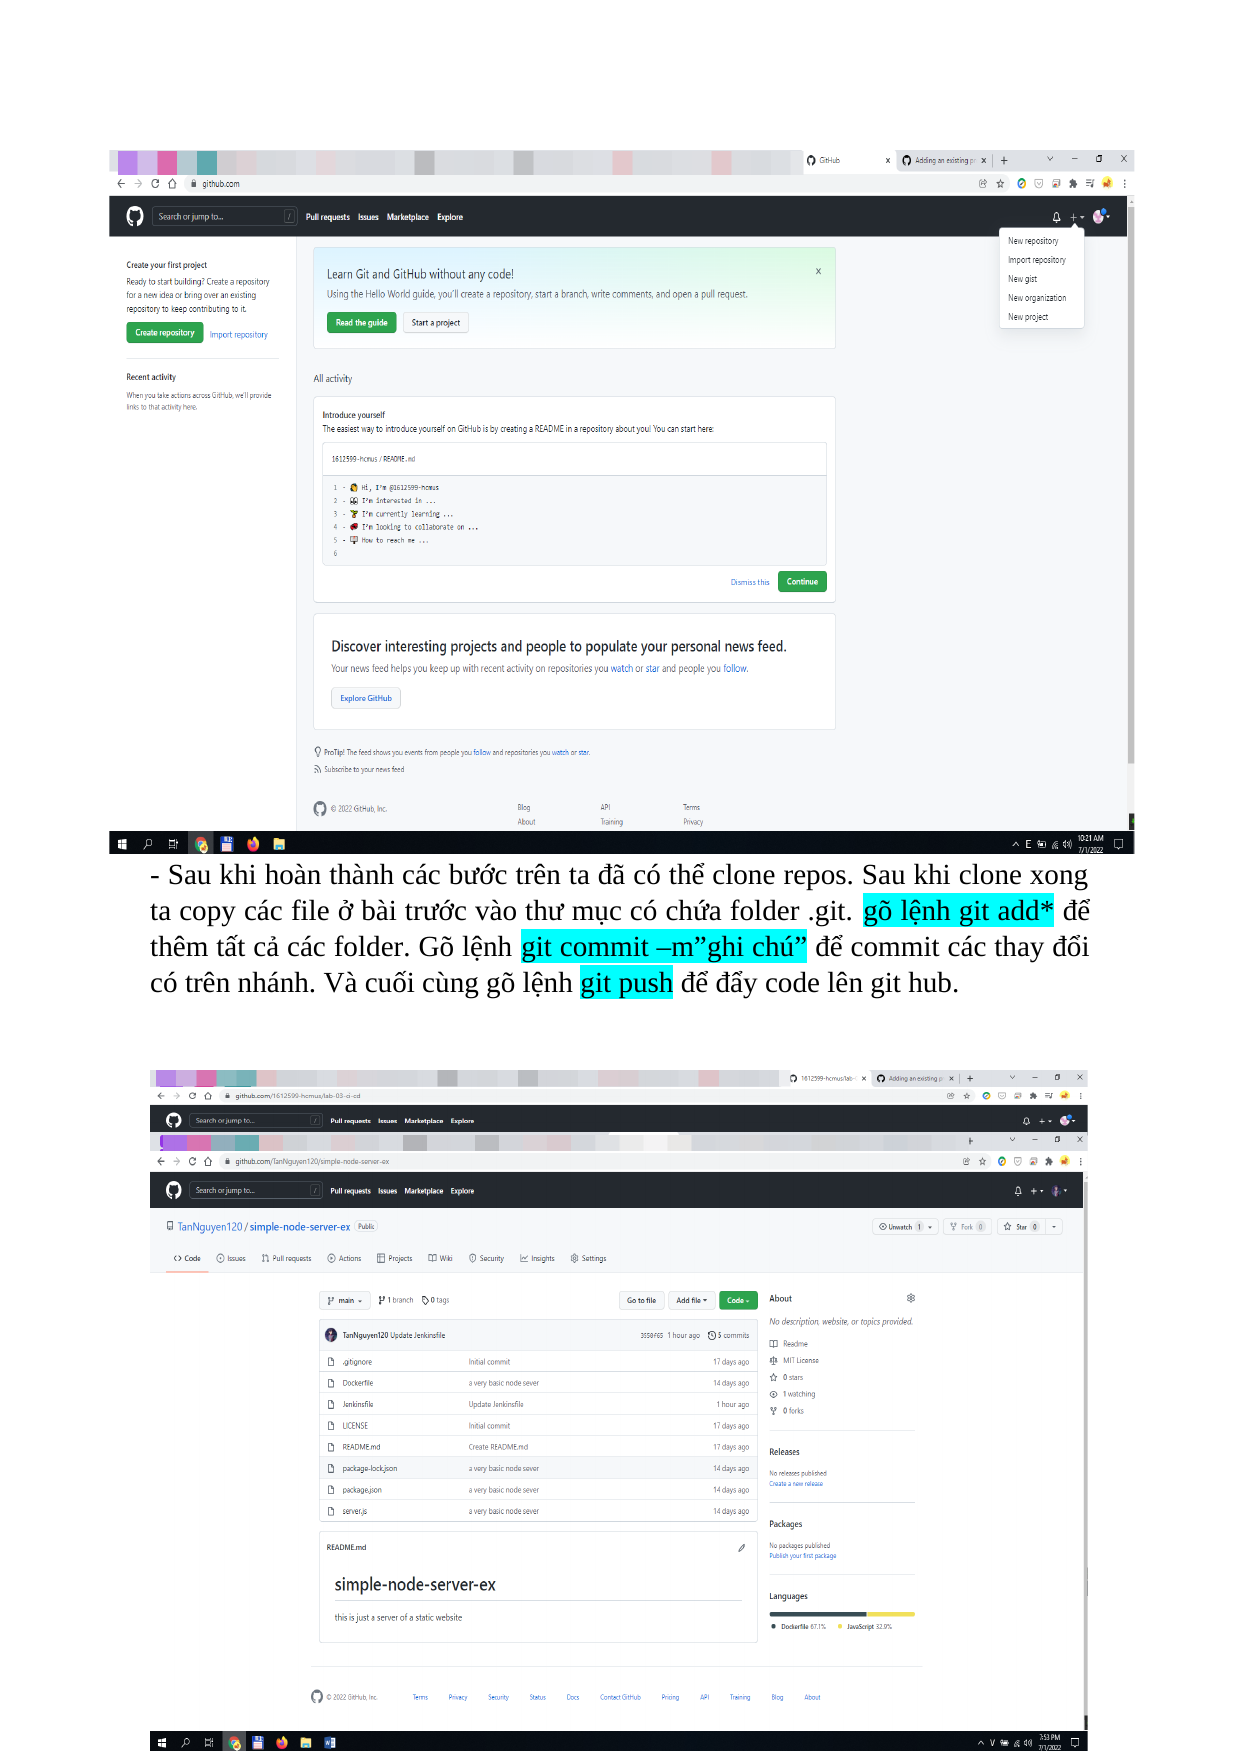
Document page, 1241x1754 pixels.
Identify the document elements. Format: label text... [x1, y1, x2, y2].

picture [150, 1070, 1087, 1751]
text - Sau khi hoàn thành các bước trên ta đã có thể clone repos. Sau khi clone xong ta copy các file ở bài trước vào thư mục có chứa folder .git. gõ lệnh git add* để thêm tất cả các folder. Gõ lệnh git commit –m”ghi chú” để commit các thay đổi có trên nhánh. Và cuối cùng gõ lệnh git push để đẩy code lên git hub. [150, 853, 1090, 999]
picture [109, 150, 1134, 853]
